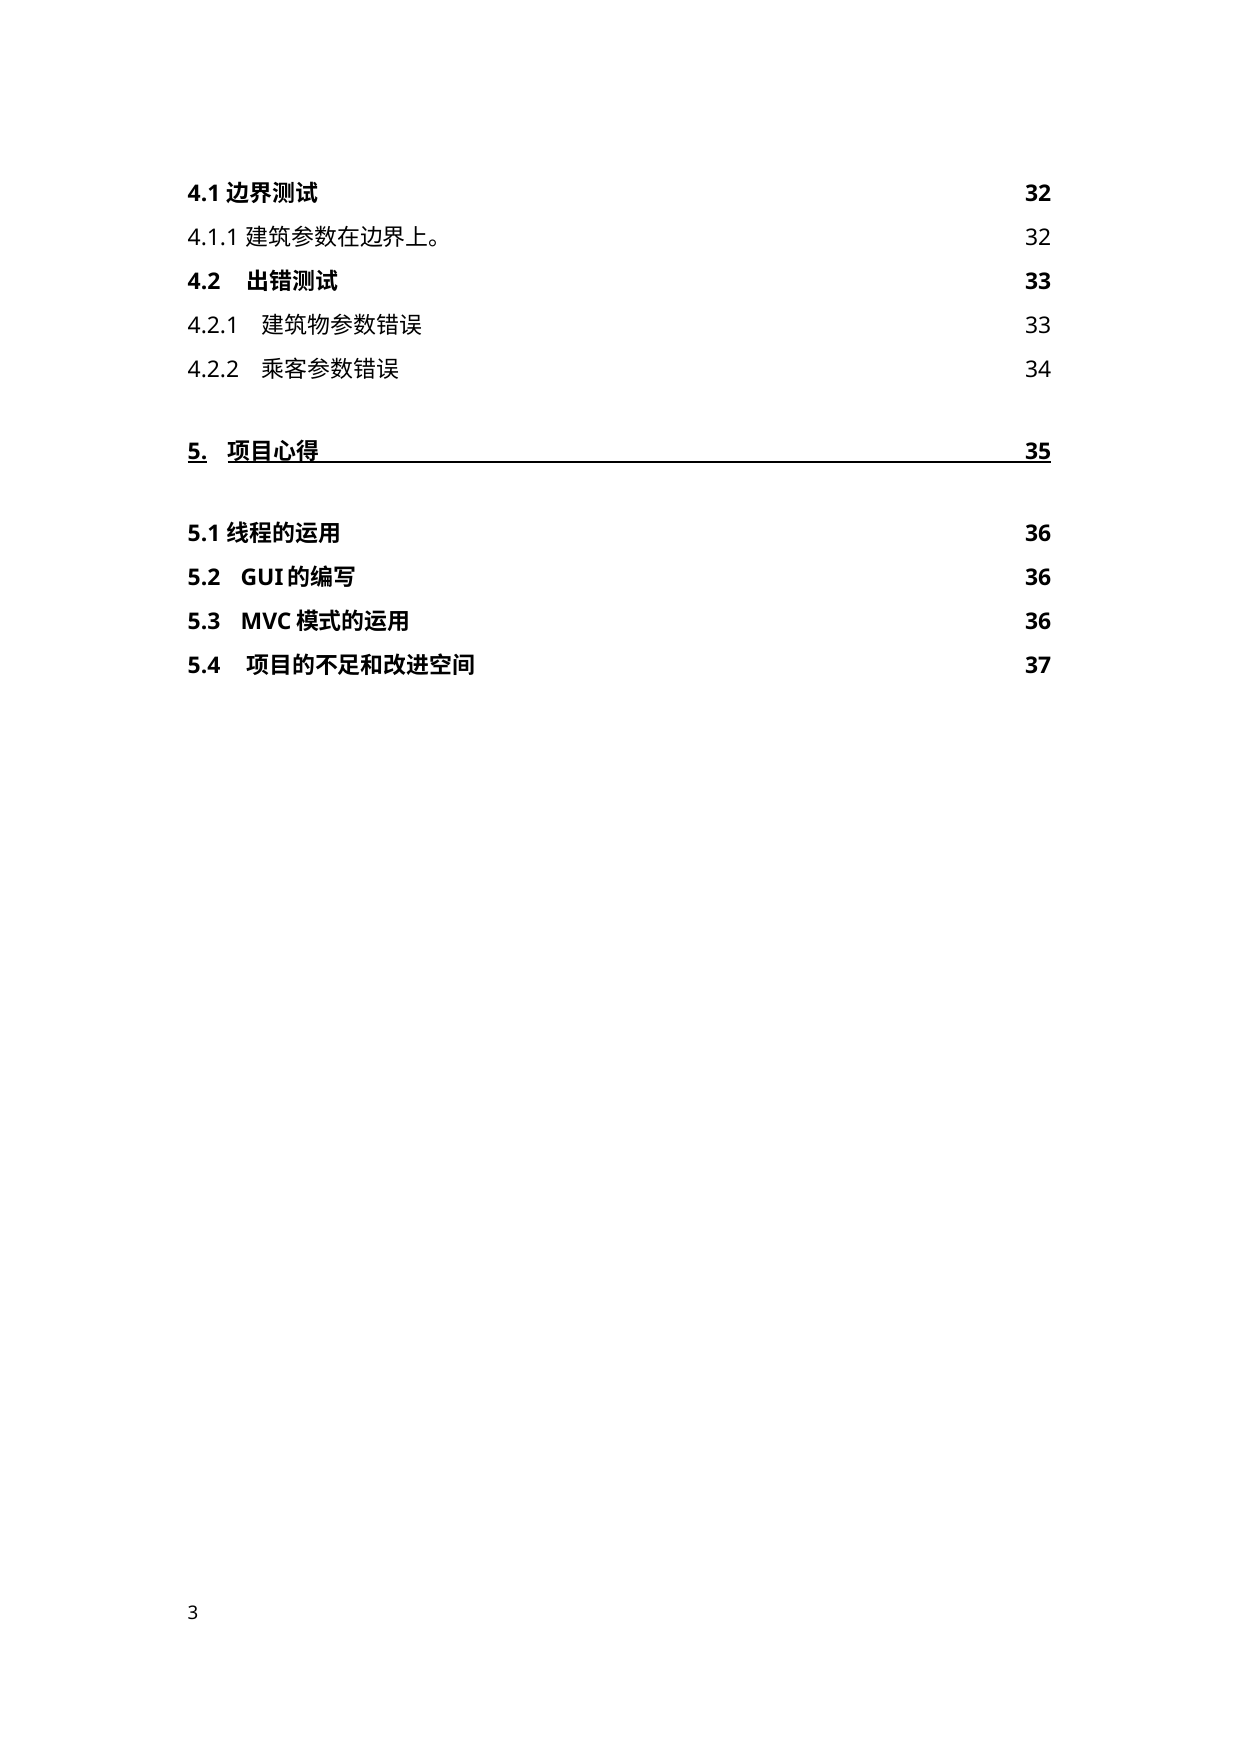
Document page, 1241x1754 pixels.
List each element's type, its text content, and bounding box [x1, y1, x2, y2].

text 4.2.2 乘客参数错误 34 [187, 346, 1053, 390]
text 5.4 项目的不足和改进空间 37 [187, 641, 1053, 685]
text 5.1 线程的运用 36 [187, 509, 1053, 553]
text 5. 项目心得 35 [187, 428, 1053, 472]
text 4.1.1 建筑参数在边界上。 32 [187, 214, 1053, 258]
text 5.2 GUI的编写 36 [187, 553, 1053, 597]
text 4.2 出错测试 33 [187, 258, 1053, 302]
text 4.1 边界测试 32 [187, 170, 1053, 214]
text 4.2.1 建筑物参数错误 33 [187, 302, 1053, 346]
text 5.3 MVC模式的运用 36 [187, 597, 1053, 641]
